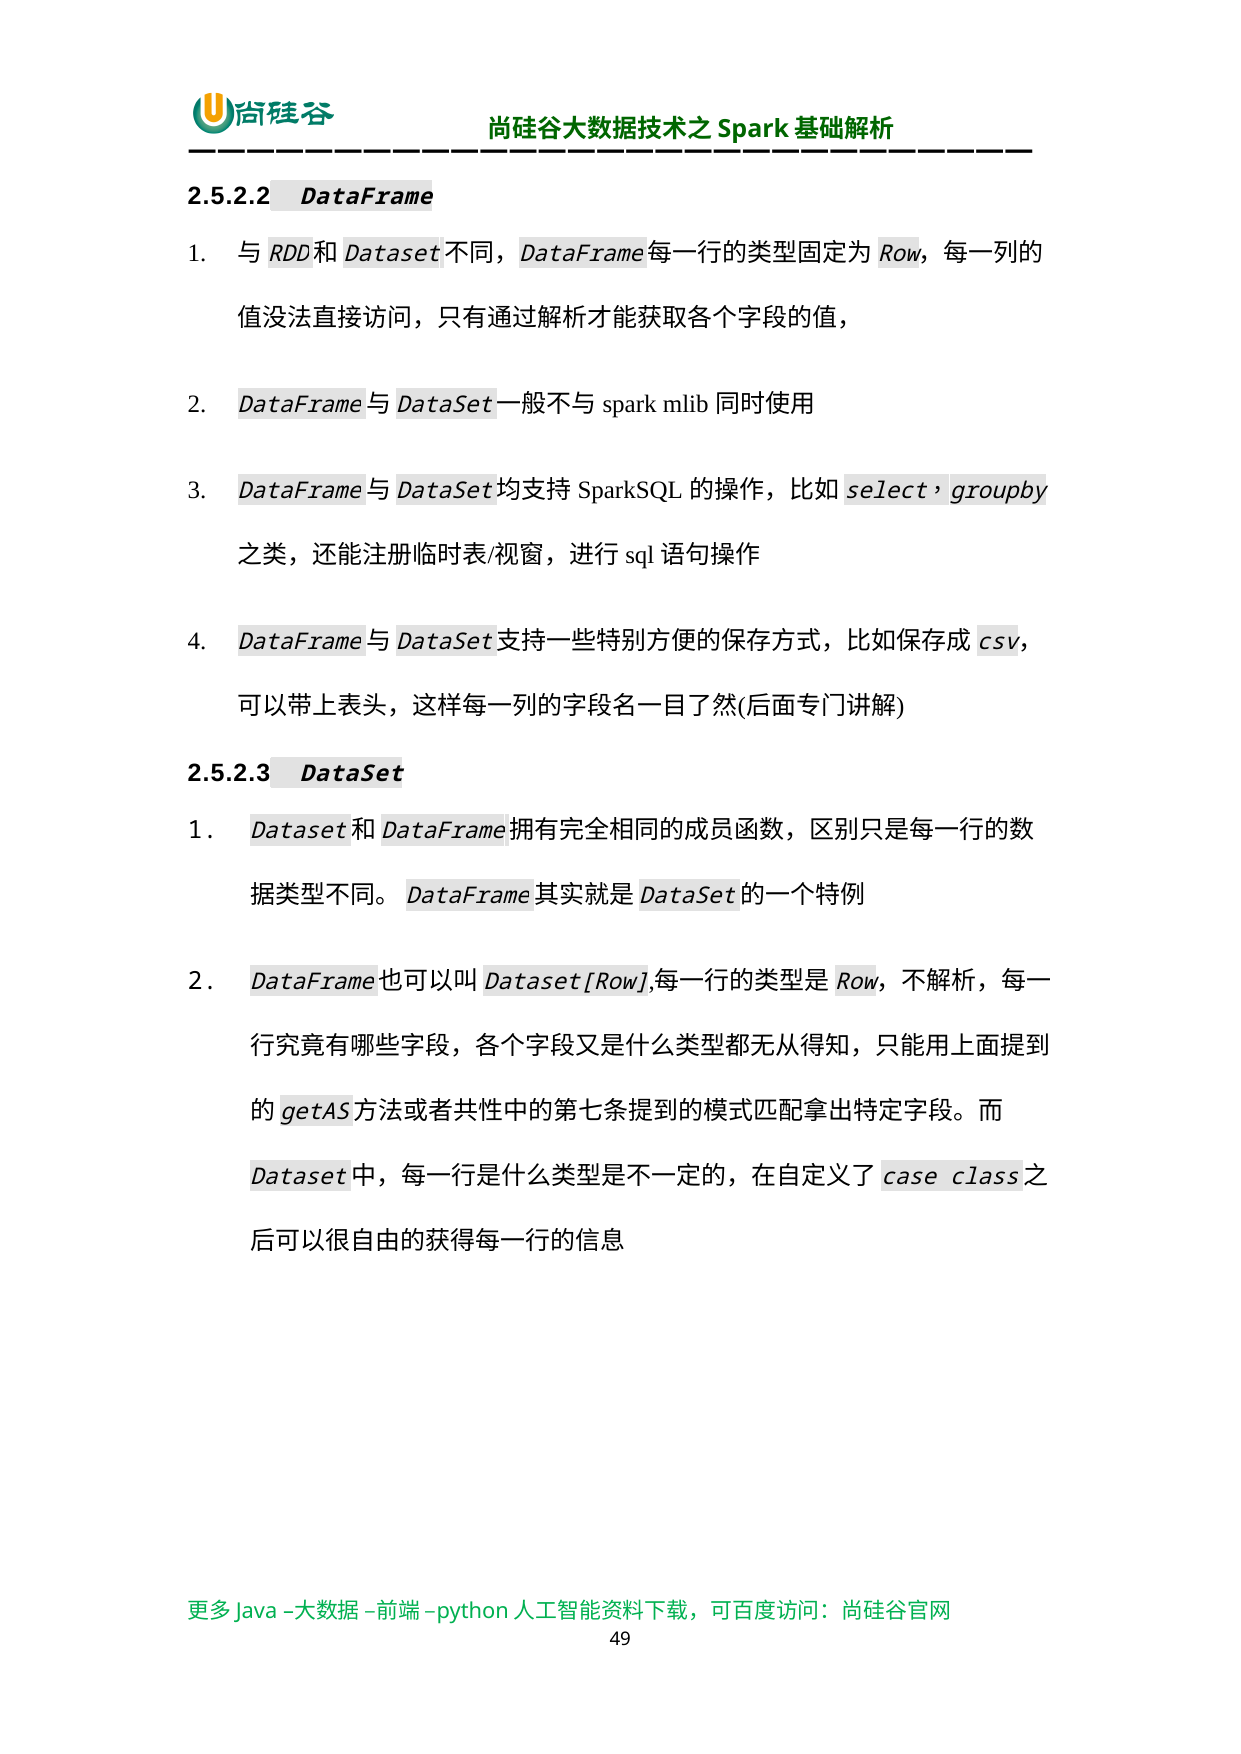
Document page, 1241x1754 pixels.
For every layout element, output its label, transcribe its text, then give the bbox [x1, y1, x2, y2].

picture [187, 88, 338, 138]
list DataFrame与DataSet支持一些特别方便的保存方式，比如保存成csv，可以带上表头，这样每一列的字段名一目了然(后面专门讲解) [187, 606, 1053, 736]
list 与RDD和Dataset不同，DataFrame每一行的类型固定为Row，每一列的值没法直接访问，只有通过解析才能获取各个字段的值， [187, 218, 1053, 348]
list Dataset和DataFrame拥有完全相同的成员函数，区别只是每一行的数据类型不同。 DataFrame其实就是DataSet的一个特例 [187, 795, 1053, 925]
list DataFrame与DataSet一般不与 spark mlib 同时使用 [187, 369, 1053, 434]
list DataFrame也可以叫Dataset[Row],每一行的类型是Row，不解析，每一行究竟有哪些字段，各个字段又是什么类型都无从得知，只能用上面提到的getAS方法或者共性中的第七条提到的模式匹配拿出特定字段。而Dataset中，每一行是什么类型是不一定的，在自定义了case class之后可以很自由的获得每一行的信息 [187, 946, 1053, 1271]
list DataFrame与DataSet均支持 SparkSQL 的操作，比如select，groupby之类，还能注册临时表/视窗，进行 sql 语句操作 [187, 455, 1053, 585]
subtitle DataSet [187, 757, 1053, 789]
subtitle DataFrame [187, 179, 1053, 212]
